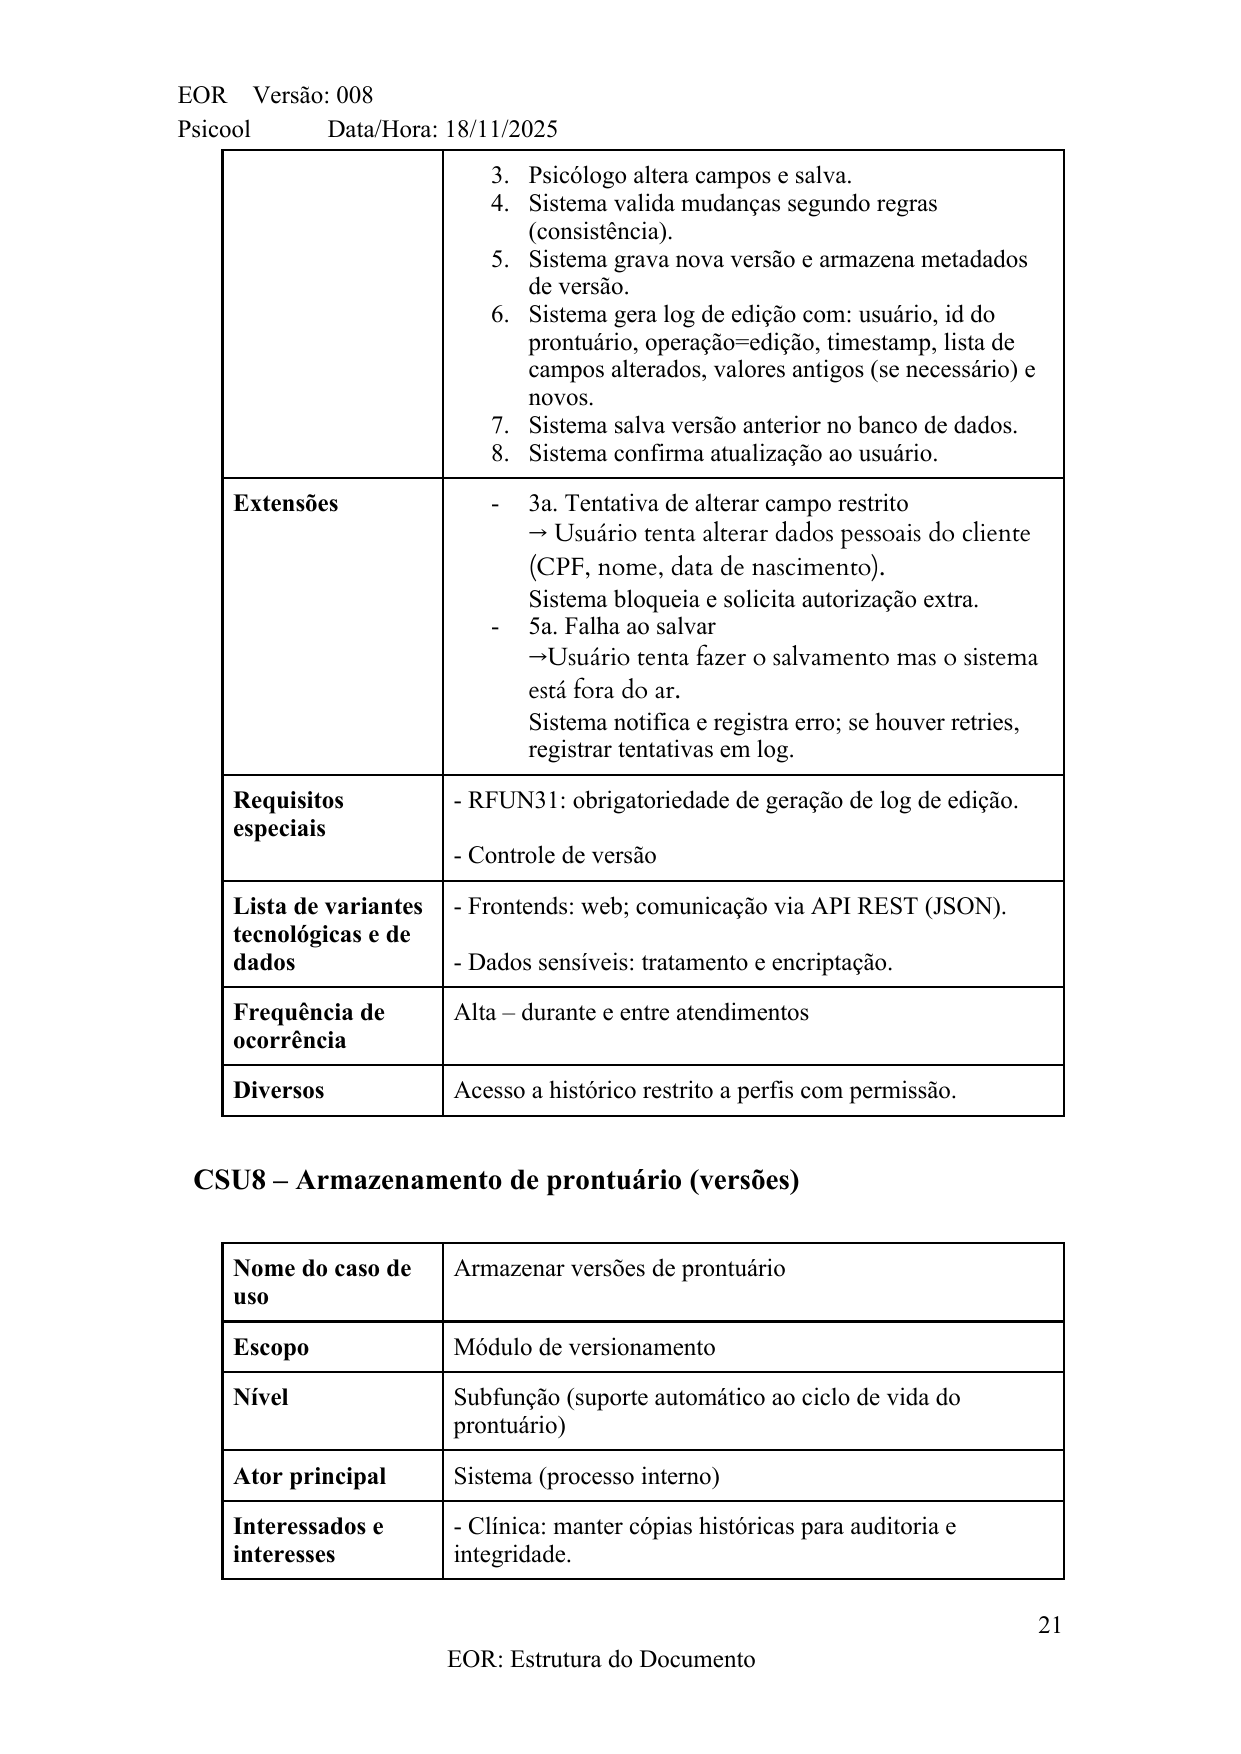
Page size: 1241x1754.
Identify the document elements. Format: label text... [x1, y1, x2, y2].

table_cell Frequência de ocorrência [224, 988, 442, 1064]
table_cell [444, 1502, 1063, 1578]
table_cell Ator principal [224, 1451, 442, 1500]
table_cell Módulo de versionamento [444, 1323, 1063, 1371]
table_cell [224, 151, 442, 477]
table_cell - Frontends: web; comunicação via API REST (JSON). - Dados sensíveis: tratamento e encriptação. [444, 882, 1063, 986]
table_cell Lista de variantes tecnológicas e de dados [224, 882, 442, 986]
table_cell Subfunção (suporte automático ao ciclo de vida do prontuário) [444, 1373, 1063, 1449]
table_cell Diversos [224, 1066, 442, 1115]
table_cell Nível [224, 1373, 442, 1449]
table_cell 3a. Tentativa de alterar campo restrito → Usuário tenta alterar dados pessoais do cliente (CPF, nome, data de nascimento). Sistema bloqueia e solicita autorização extra. 5a. Falha ao salvar →Usuário tenta fazer o salvamento mas o sistema está fora do ar. Sistema notifica e registra erro; se houver retries, registrar tentativas em log. [444, 479, 1063, 774]
table_cell Sistema (processo interno) [444, 1451, 1063, 1500]
table_cell - RFUN31: obrigatoriedade de geração de log de edição. - Controle de versão [444, 776, 1063, 880]
table_cell Acesso a histórico restrito a perfis com permissão. [444, 1066, 1063, 1115]
table_header Armazenar versões de prontuário [444, 1244, 1063, 1320]
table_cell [444, 151, 1063, 477]
table_cell Alta – durante e entre atendimentos [444, 988, 1063, 1064]
subtitle CSU8 – Armazenamento de prontuário (versões) [177, 1163, 1063, 1196]
table_header Nome do caso de uso [224, 1244, 442, 1320]
table_cell Escopo [224, 1323, 442, 1371]
table_cell Extensões [224, 479, 442, 774]
table_cell Requisitos especiais [224, 776, 442, 880]
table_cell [224, 1502, 442, 1578]
